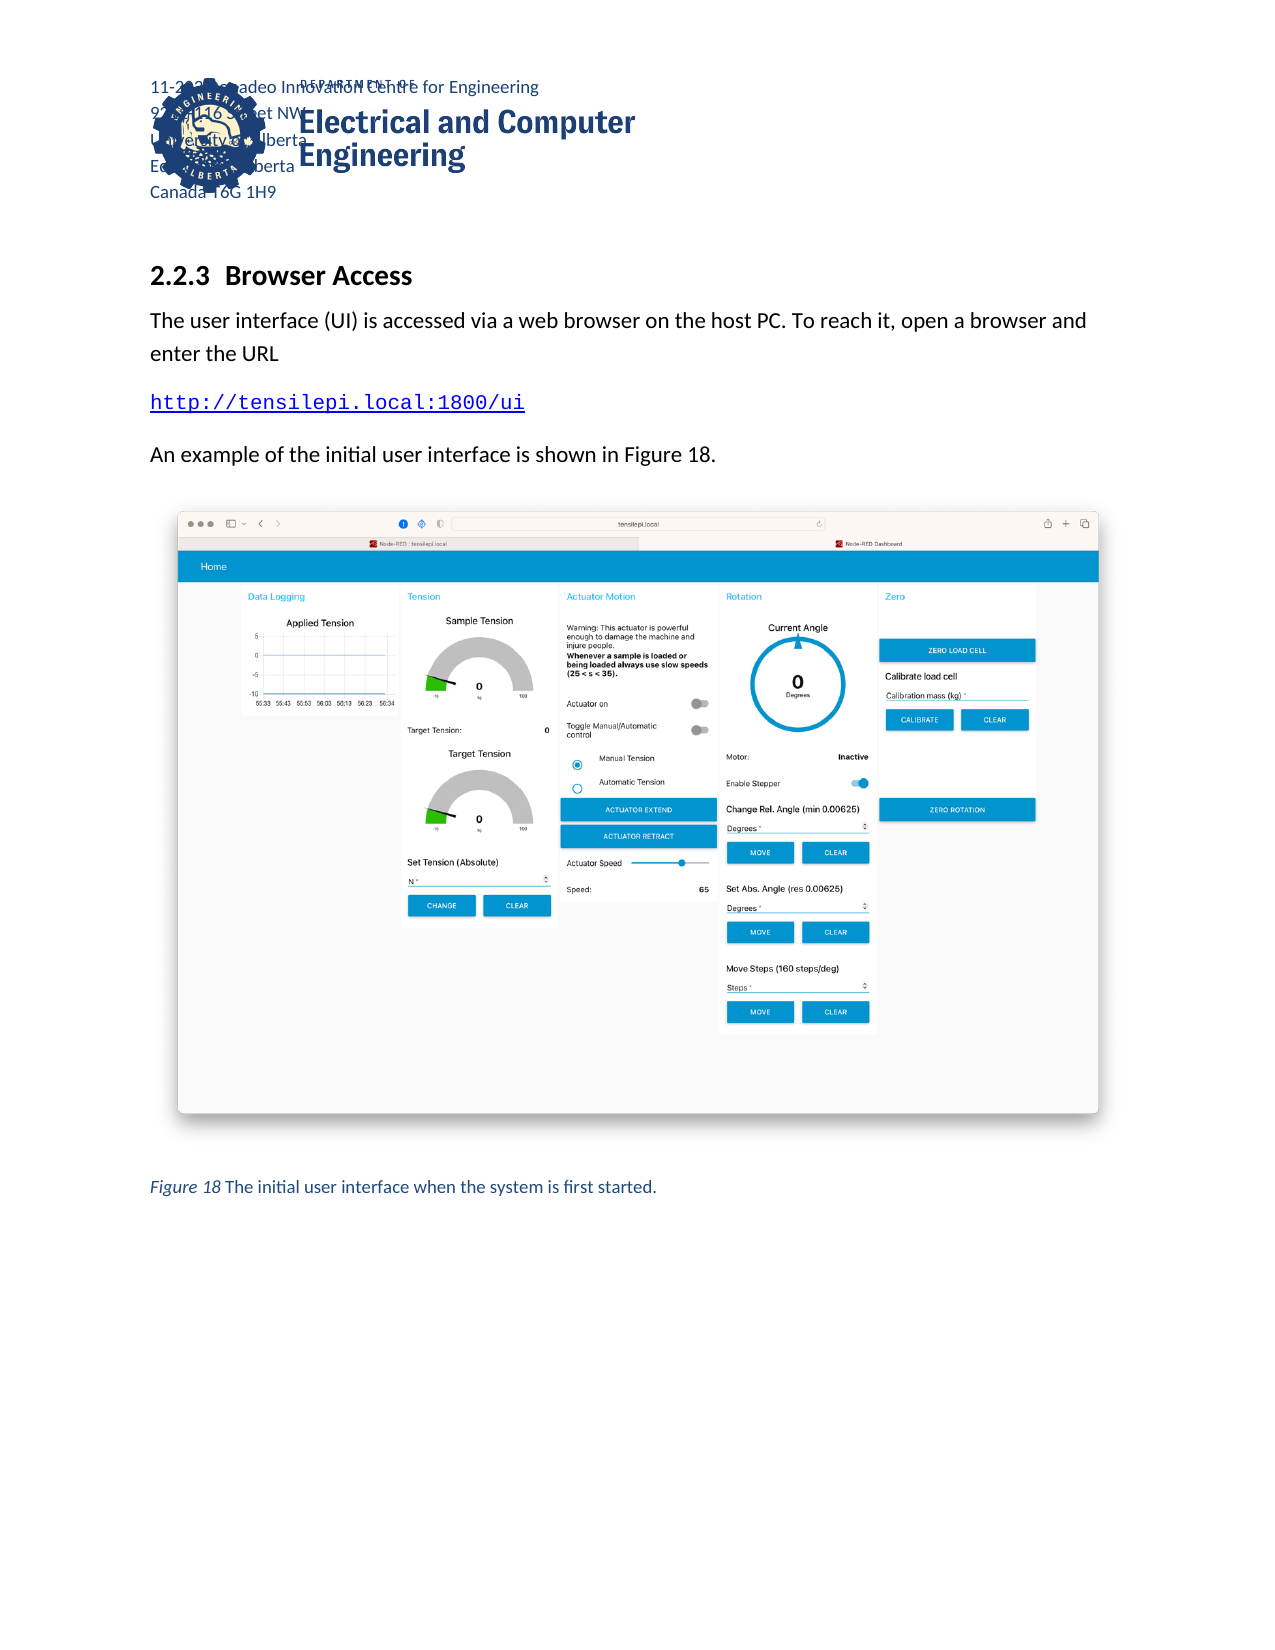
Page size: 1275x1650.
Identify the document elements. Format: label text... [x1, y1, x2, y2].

subtitle Browser Access [150, 257, 1125, 293]
text The user interface (UI) is accessed via a web browser on the host PC. To reach it, open a browser and enter the URL [150, 306, 1125, 367]
text Figure 18 The initial user interface when the system is first started. [150, 1175, 1125, 1198]
text http://tensilepi.local:1800/ui [150, 392, 1125, 415]
text An example of the initial user interface is shown in Figure 18. [150, 440, 1125, 468]
picture [150, 492, 1125, 1150]
picture [153, 78, 636, 193]
